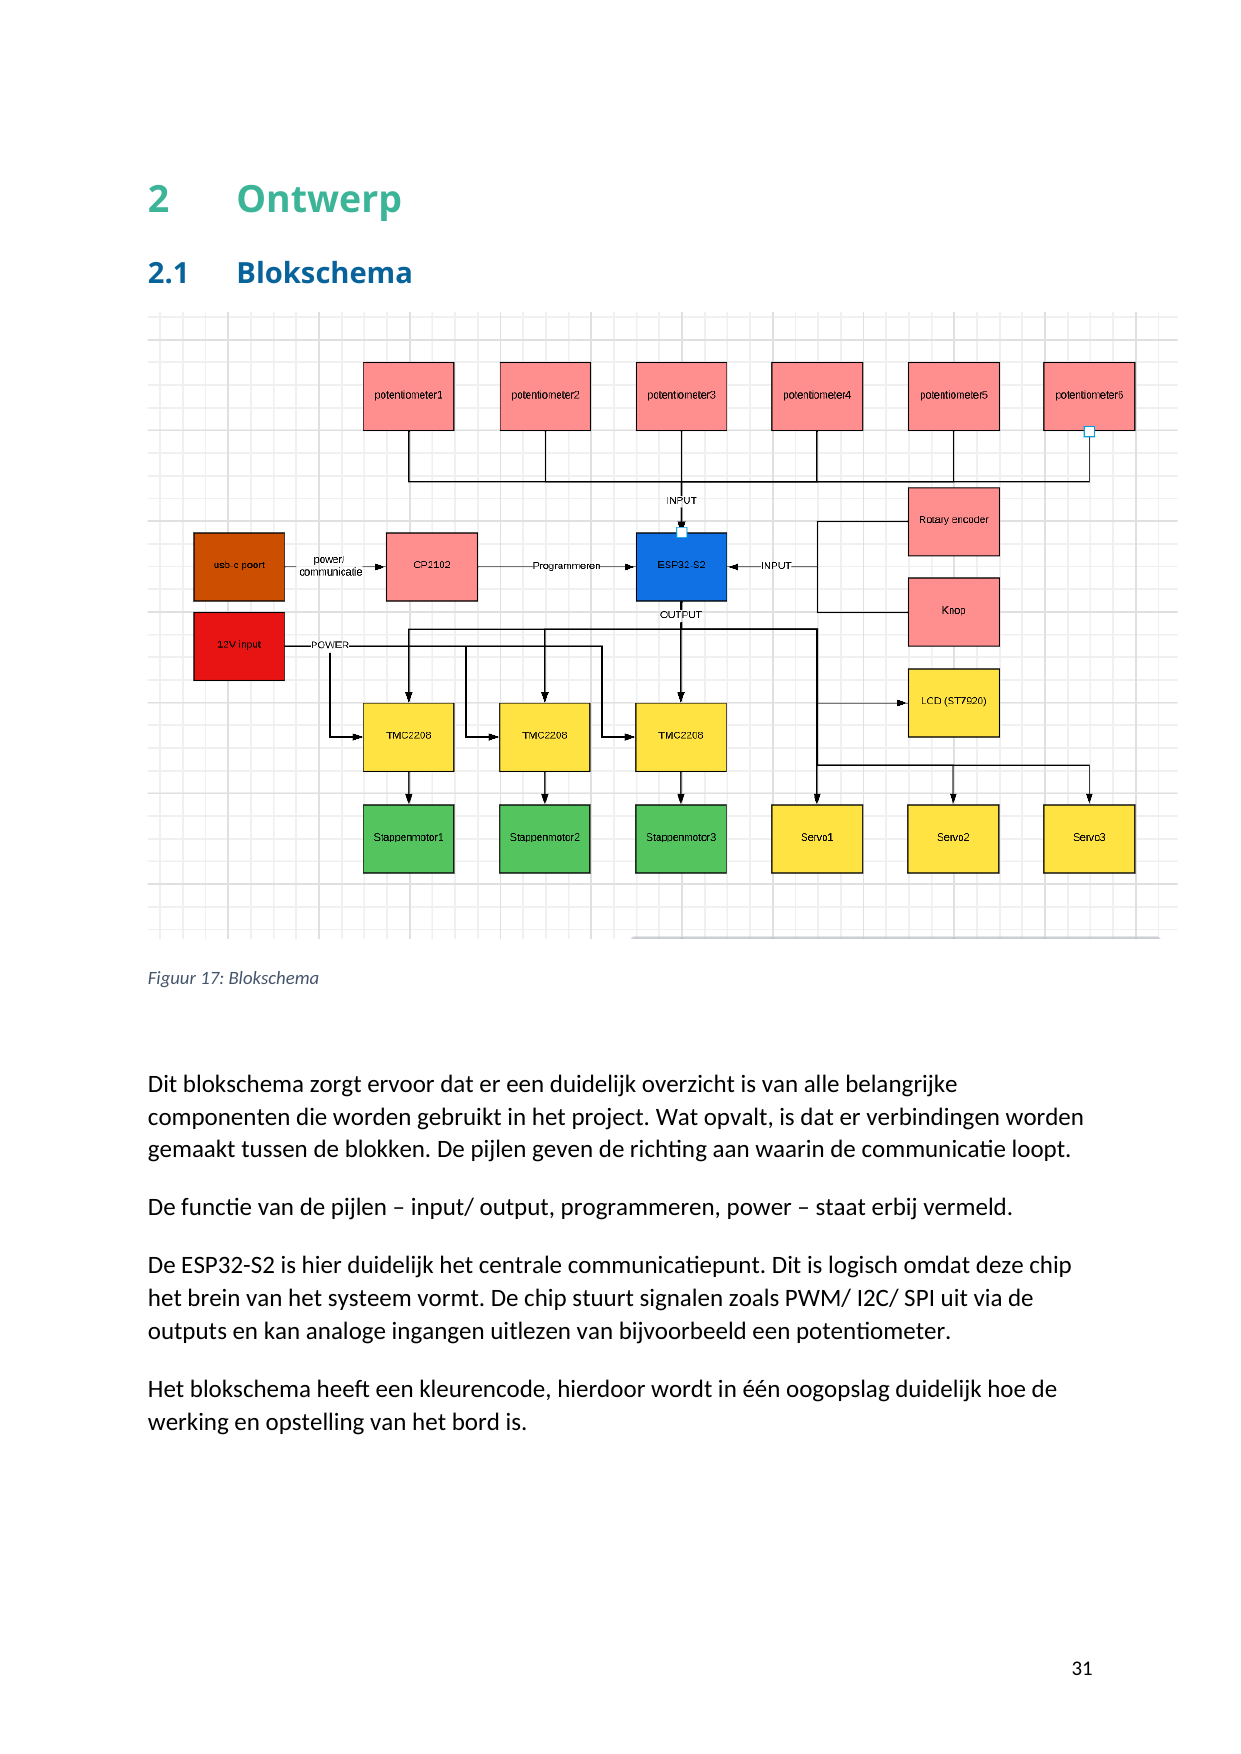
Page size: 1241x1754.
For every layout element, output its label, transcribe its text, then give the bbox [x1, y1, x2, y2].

text Dit blokschema zorgt ervoor dat er een duidelijk overzicht is van alle belangrijke componenten die worden gebruikt in het project. Wat opvalt, is dat er verbindingen worden gemaakt tussen de blokken. De pijlen geven de richting aan waarin de communicatie loopt. [148, 1068, 1093, 1164]
text Figuur 17: Blokschema [148, 966, 1093, 989]
subtitle Ontwerp [148, 173, 1093, 224]
text De functie van de pijlen – input/ output, programmeren, power – staat erbij vermeld. [148, 1192, 1093, 1222]
subtitle Blokschema [148, 253, 1093, 292]
text Het blokschema heeft een kleurencode, hierdoor wordt in één oogopslag duidelijk hoe de werking en opstelling van het bord is. [148, 1373, 1093, 1437]
text De ESP32-S2 is hier duidelijk het centrale communicatiepunt. Dit is logisch omdat deze chip het brein van het systeem vormt. De chip stuurt signalen zoals PWM/ I2C/ SPI uit via de outputs en kan analoge ingangen uitlezen van bijvoorbeeld een potentiometer. [148, 1249, 1093, 1346]
picture [147, 312, 1178, 939]
